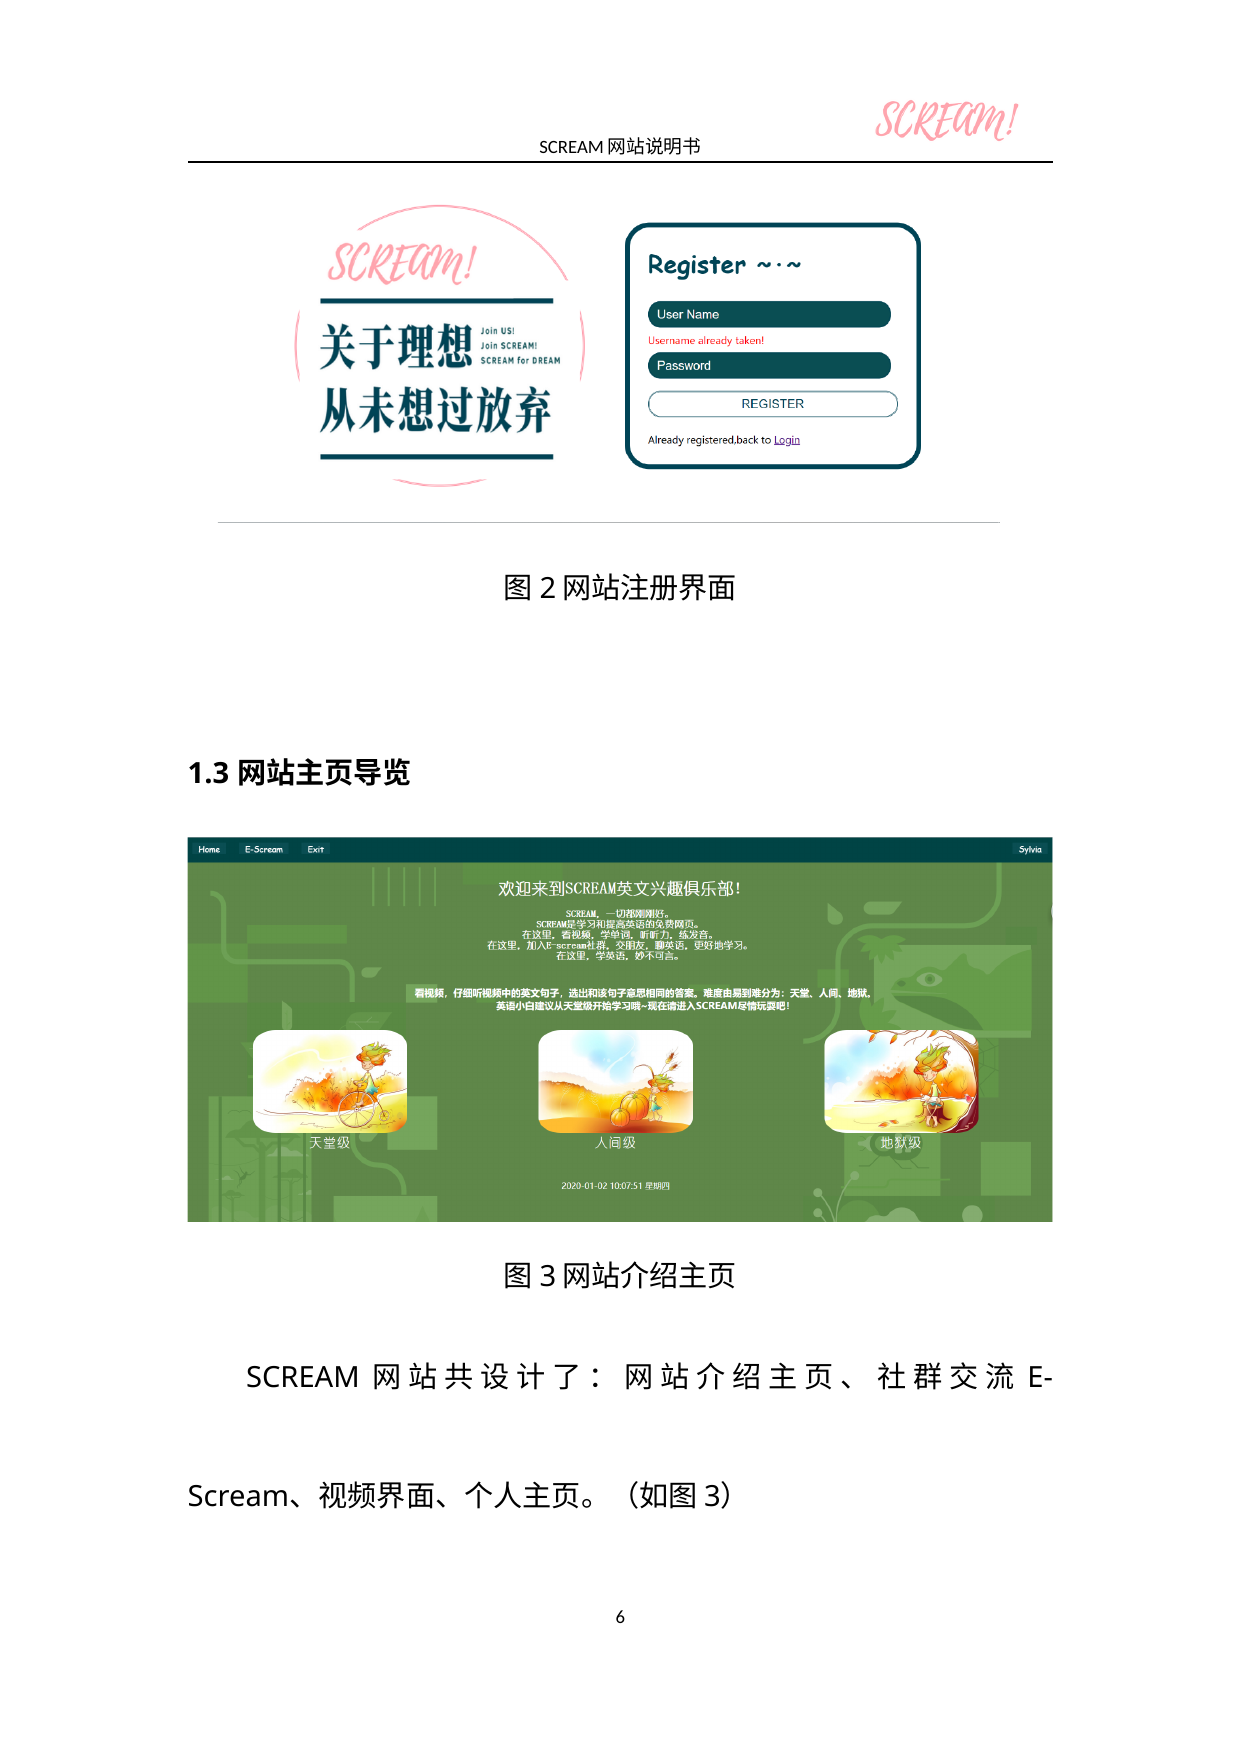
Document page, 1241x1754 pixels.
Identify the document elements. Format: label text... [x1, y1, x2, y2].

picture [838, 88, 1053, 154]
text 图 3网站介绍主页 [187, 1234, 1053, 1314]
text 图 2网站注册界面 [187, 546, 1053, 625]
picture [187, 837, 1053, 1222]
text SCREAM网站共设计了：网站介绍主页、社群交流E-Scream、视频界面、个人主页。（如图 3） [187, 1335, 1053, 1533]
picture [217, 168, 1000, 523]
subtitle 1.3 网站主页导览 [187, 731, 1053, 810]
